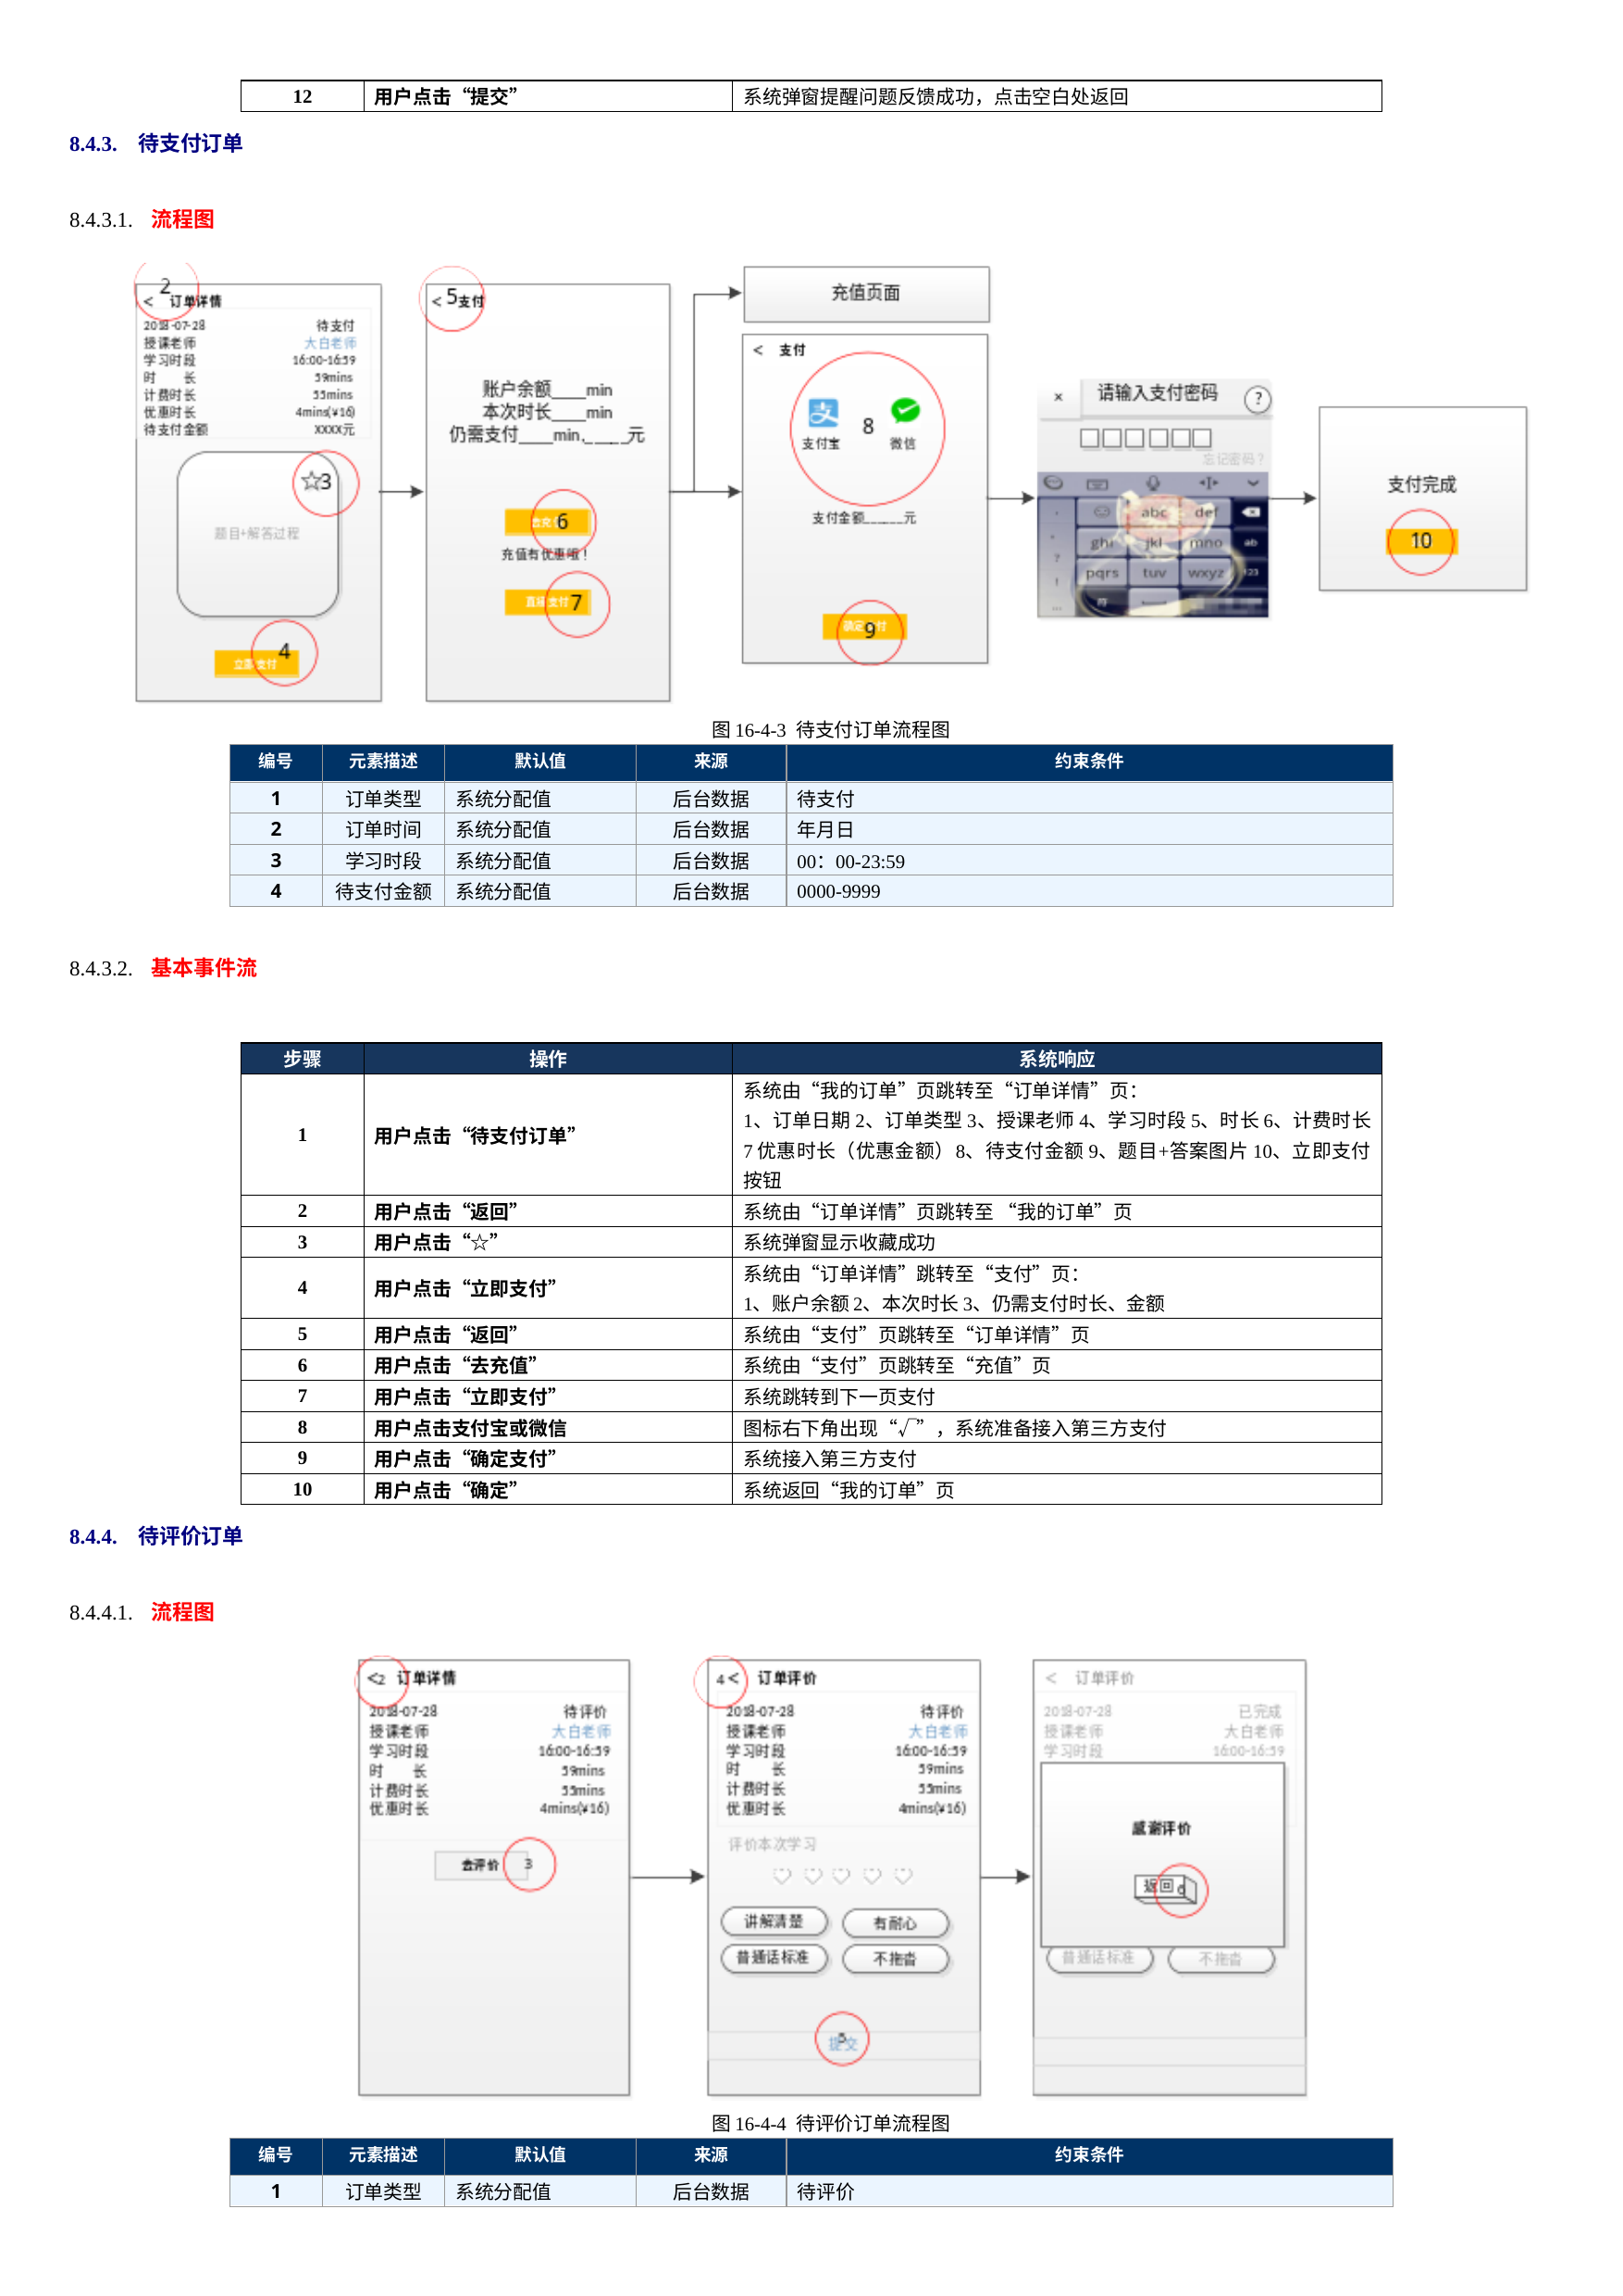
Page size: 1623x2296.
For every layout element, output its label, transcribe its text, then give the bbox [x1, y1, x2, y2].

table_cell 系统返回“我的订单”页 [733, 1474, 1381, 1504]
table_cell 系统由“我的订单”页跳转至“订单详情”页： 1、订单日期2、订单类型3、授课老师4、学习时段5、时长6、计费时长7优惠时长（优惠金额）8、待支付金额9、题目+答案图片10、立即支付按钮 [733, 1074, 1381, 1195]
table_cell 系统分配值 [445, 813, 636, 844]
table_cell 待评价 [787, 2176, 1393, 2205]
table_cell 3 [242, 1227, 364, 1257]
table_cell 7 [242, 1381, 364, 1411]
table_cell 用户点击支付宝或微信 [365, 1412, 732, 1442]
table_header 来源 [637, 745, 786, 781]
table_cell 5 [242, 1319, 364, 1349]
table_cell 系统由“订单详情”跳转至“支付”页： 1、账户余额2、本次时长3、仍需支付时长、金额 [733, 1258, 1381, 1318]
table_cell 系统弹窗显示收藏成功 [733, 1227, 1381, 1257]
table_header 编号 [230, 745, 322, 781]
table_cell 用户点击“待支付订单” [365, 1074, 732, 1195]
table_cell 系统分配值 [445, 845, 636, 875]
table_cell 待支付金额 [323, 875, 444, 906]
table_cell 用户点击“提交” [365, 81, 732, 111]
table_cell 0000-9999 [787, 875, 1393, 906]
table_cell 后台数据 [637, 875, 786, 906]
table_cell 待支付 [787, 783, 1393, 813]
table_header 约束条件 [787, 2139, 1393, 2175]
table_cell 学习时段 [323, 845, 444, 875]
table_cell 订单时间 [323, 813, 444, 844]
table_cell 订单类型 [323, 783, 444, 813]
table_cell 系统接入第三方支付 [733, 1443, 1381, 1473]
table_cell 用户点击“立即支付” [365, 1258, 732, 1318]
table_cell 系统跳转到下一页支付 [733, 1381, 1381, 1411]
table_cell 2 [242, 1196, 364, 1225]
table_cell 4 [230, 875, 322, 906]
table_cell 后台数据 [637, 845, 786, 875]
table_cell 用户点击“确定” [365, 1474, 732, 1504]
table_cell 3 [230, 845, 322, 875]
text 流程图 [69, 187, 1554, 247]
table_cell 1 [230, 2176, 322, 2205]
table_header 元素描述 [323, 2139, 444, 2175]
table_cell 图标右下角出现“√”，系统准备接入第三方支付 [733, 1412, 1381, 1442]
table_cell 年月日 [787, 813, 1393, 844]
text 待支付订单 [69, 112, 1554, 172]
table_header 约束条件 [787, 745, 1393, 781]
text 待评价订单 [69, 1505, 1554, 1565]
text 流程图 [69, 1581, 1554, 1641]
table_cell 订单类型 [323, 2176, 444, 2205]
table_cell 系统由“支付”页跳转至“订单详情”页 [733, 1319, 1381, 1349]
table_header 来源 [637, 2139, 786, 2175]
table_header 默认值 [445, 2139, 636, 2175]
table_cell 用户点击“立即支付” [365, 1381, 732, 1411]
table_cell 系统分配值 [445, 2176, 636, 2205]
table_cell 后台数据 [637, 2176, 786, 2205]
table_cell 用户点击“返回” [365, 1196, 732, 1225]
table_header 系统响应 [733, 1044, 1381, 1074]
table_header 步骤 [242, 1044, 364, 1074]
table_cell 8 [242, 1412, 364, 1442]
table_cell 系统分配值 [445, 783, 636, 813]
table_cell 用户点击“去充值” [365, 1350, 732, 1380]
table_cell 12 [242, 81, 364, 111]
table_cell 后台数据 [637, 783, 786, 813]
table_cell 1 [230, 783, 322, 813]
table_cell 系统由“订单详情”页跳转至 “我的订单”页 [733, 1196, 1381, 1225]
table_cell 10 [242, 1474, 364, 1504]
table_cell 4 [242, 1258, 364, 1318]
table_header 默认值 [445, 745, 636, 781]
table_header 元素描述 [323, 745, 444, 781]
text 基本事件流 [69, 937, 1554, 997]
table_cell 6 [242, 1350, 364, 1380]
table_cell 1 [242, 1074, 364, 1195]
text 图16-4-3 待支付订单流程图 [69, 714, 1554, 744]
text 图16-4-4 待评价订单流程图 [69, 2107, 1554, 2137]
table_cell 系统弹窗提醒问题反馈成功，点击空白处返回 [733, 81, 1381, 111]
table_cell 2 [230, 813, 322, 844]
table_cell 用户点击“返回” [365, 1319, 732, 1349]
table_cell 后台数据 [637, 813, 786, 844]
table_cell 系统分配值 [445, 875, 636, 906]
table_cell 用户点击“确定支付” [365, 1443, 732, 1473]
table_cell 用户点击“☆” [365, 1227, 732, 1257]
table_header 操作 [365, 1044, 732, 1074]
table_cell 系统由“支付”页跳转至“充值”页 [733, 1350, 1381, 1380]
table_cell 00：00-23:59 [787, 845, 1393, 875]
table_cell 9 [242, 1443, 364, 1473]
table_header 编号 [230, 2139, 322, 2175]
